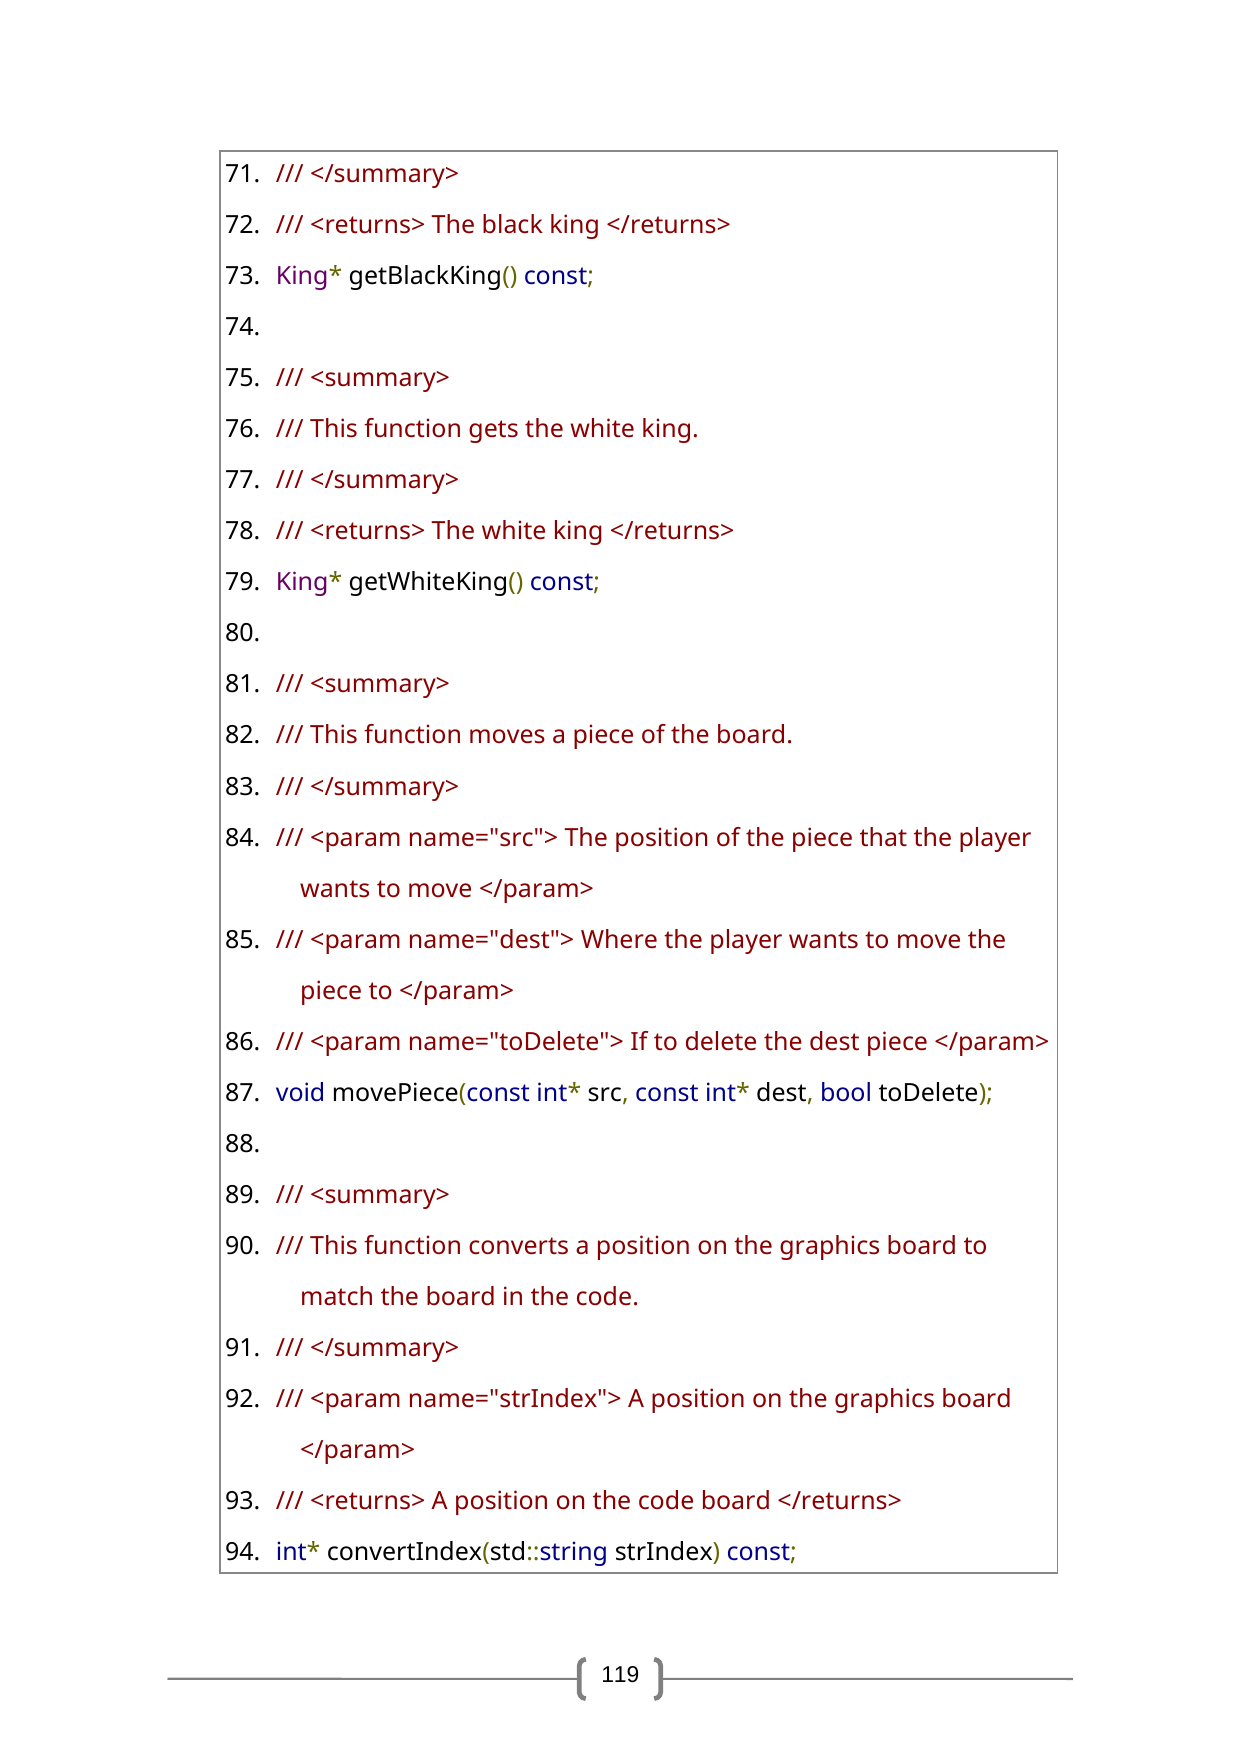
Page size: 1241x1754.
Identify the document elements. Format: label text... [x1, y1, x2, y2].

list /// This function converts a position on the graphics board to match the board in the code. [221, 1222, 1057, 1313]
list /// <returns> The white king </returns> [221, 507, 1057, 547]
list /// </summary> [221, 152, 1057, 190]
list /// </summary> [221, 1324, 1057, 1364]
list /// <summary> [221, 660, 1057, 700]
list /// </summary> [221, 456, 1057, 496]
list King* getWhiteKing() const; [221, 558, 1057, 598]
list /// This function moves a piece of the board. [221, 711, 1057, 751]
list /// </summary> [221, 762, 1057, 802]
list /// <summary> [221, 1171, 1057, 1211]
list /// This function gets the white king. [221, 405, 1057, 445]
list /// <returns> The black king </returns> [221, 201, 1057, 241]
list /// <param name="src"> The position of the piece that the player wants to move </param> [221, 813, 1057, 904]
list /// <param name="toDelete"> If to delete the dest piece </param> [221, 1018, 1057, 1057]
list /// <returns> A position on the code board </returns> [221, 1477, 1057, 1517]
list int* convertIndex(std::string strIndex) const; [221, 1528, 1057, 1572]
list King* getBlackKing() const; [221, 252, 1057, 292]
list /// <summary> [221, 354, 1057, 394]
list /// <param name="strIndex"> A position on the graphics board </param> [221, 1375, 1057, 1466]
list void movePiece(const int* src, const int* dest, bool toDelete); [221, 1069, 1057, 1108]
list /// <param name="dest"> Where the player wants to move the piece to </param> [221, 916, 1057, 1006]
